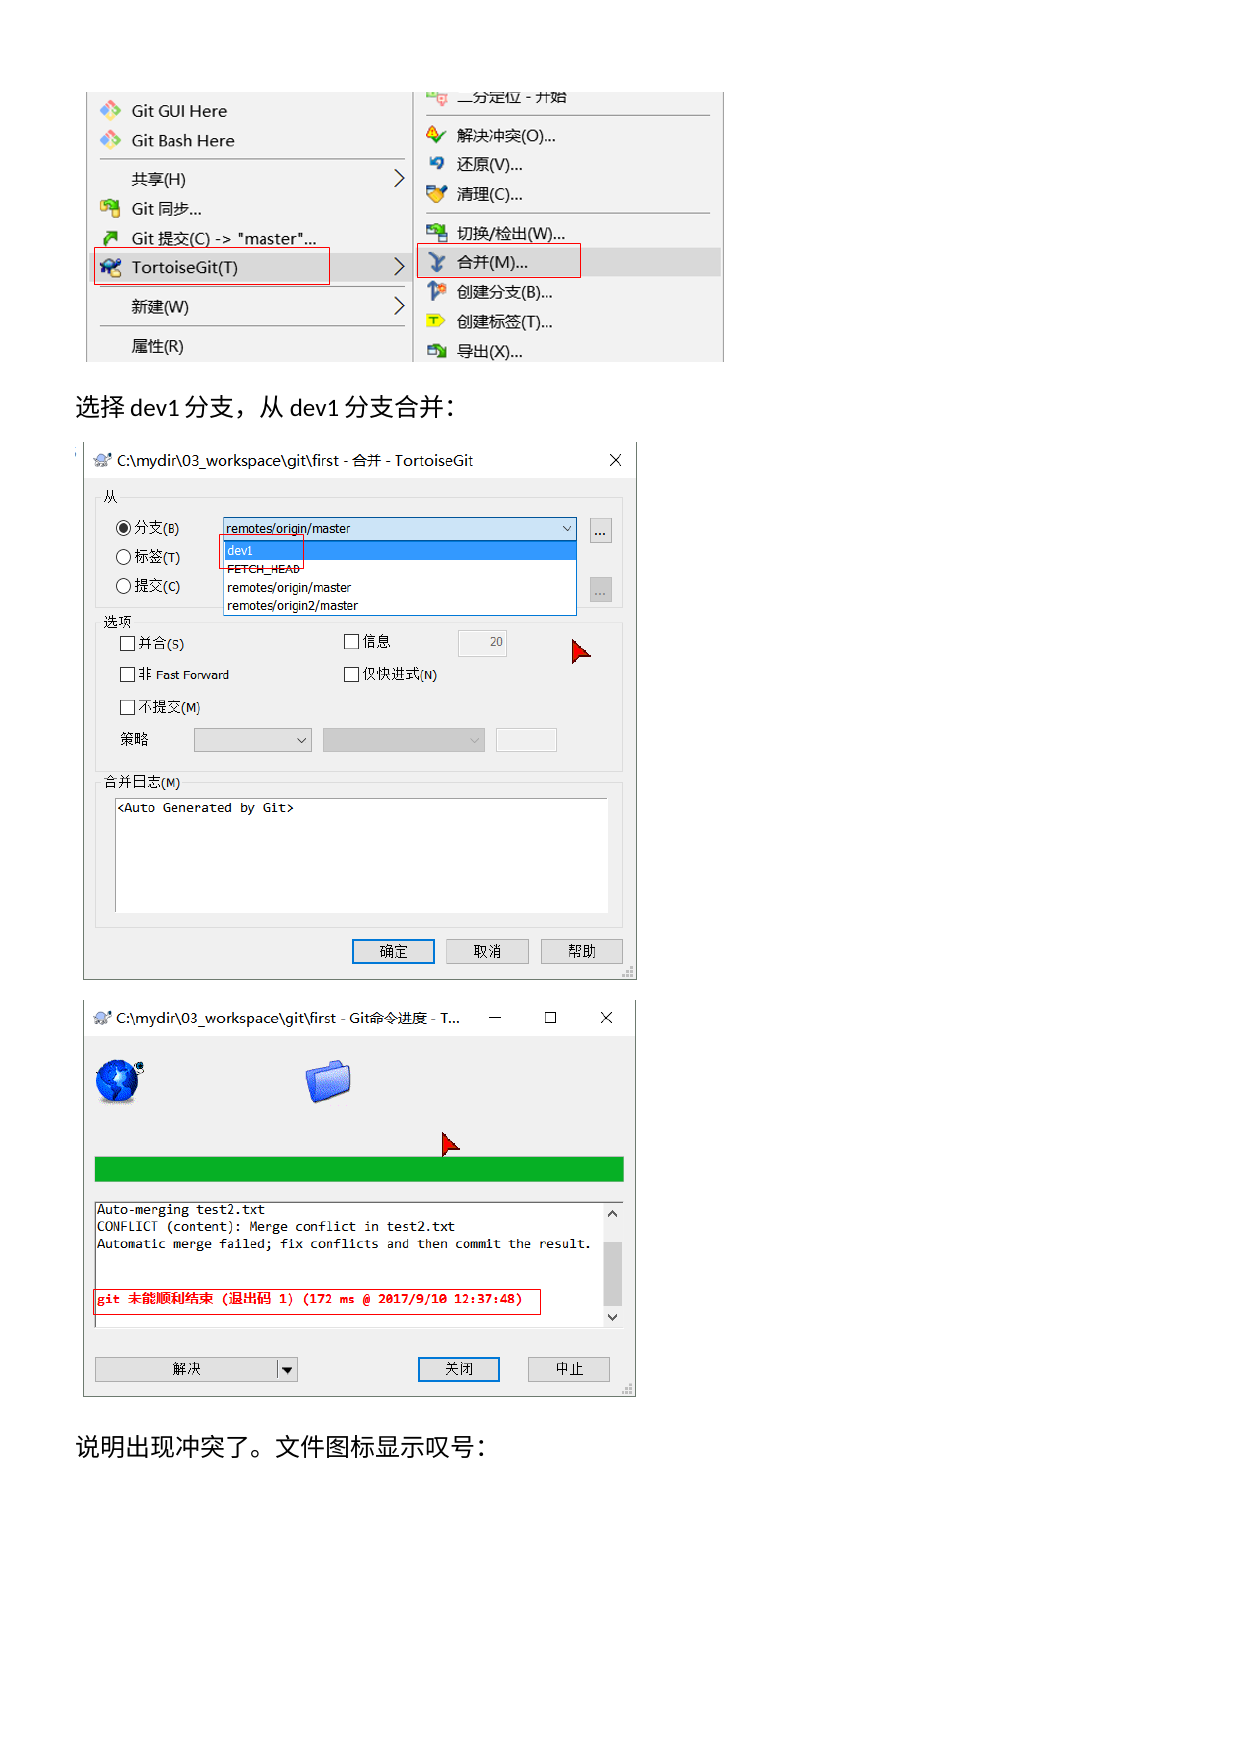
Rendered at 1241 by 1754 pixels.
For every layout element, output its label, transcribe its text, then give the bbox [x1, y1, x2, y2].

text 选择dev1分支，从dev1分支合并： [75, 373, 1165, 438]
text 说明出现冲突了。文件图标显示叹号： [75, 1413, 1165, 1478]
picture [75, 1000, 643, 1404]
picture [75, 92, 735, 362]
picture [75, 442, 644, 987]
